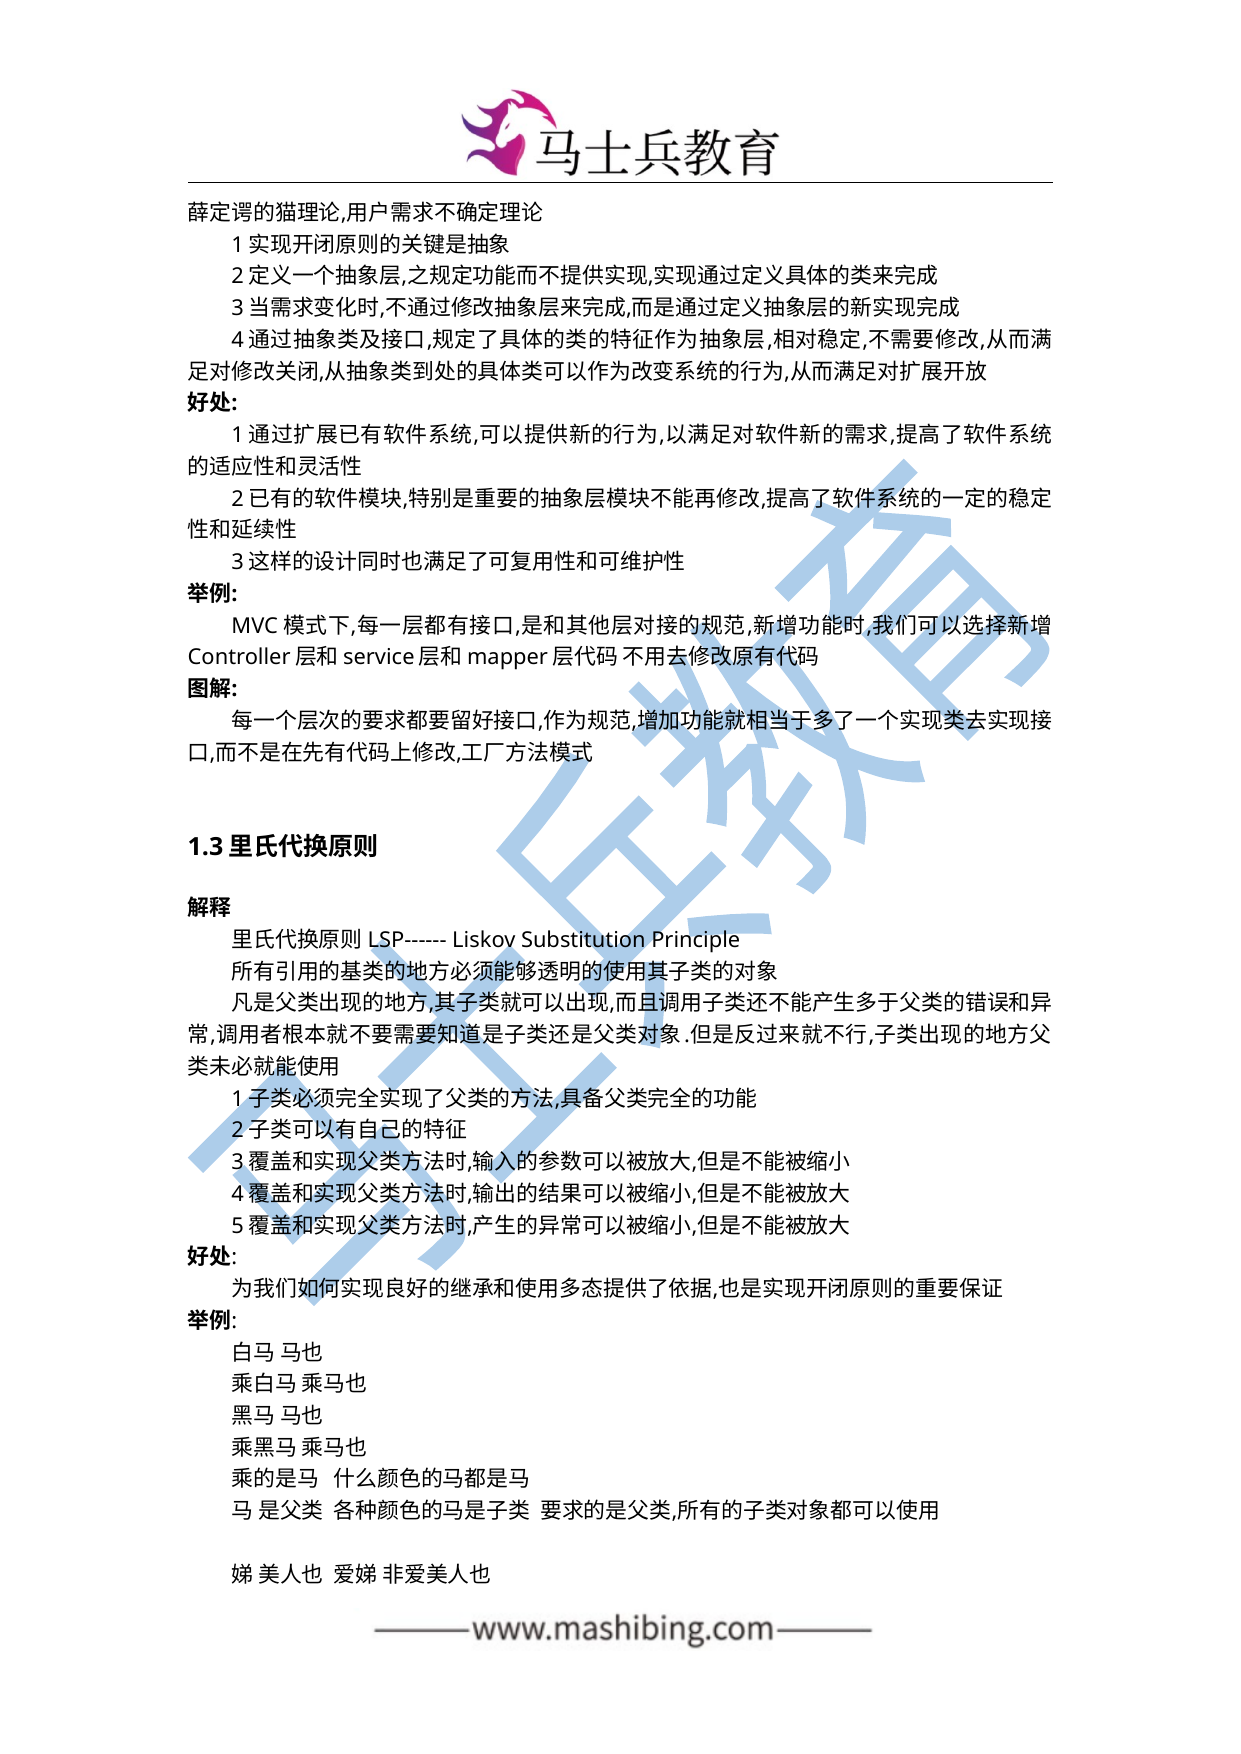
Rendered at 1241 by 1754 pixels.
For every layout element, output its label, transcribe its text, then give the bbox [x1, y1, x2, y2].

text 每一个层次的要求都要留好接口,作为规范,增加功能就相当于多了一个实现类去实现接口,而不是在先有代码上修改,工厂方法模式 [187, 703, 1053, 766]
text 4覆盖和实现父类方法时,输出的结果可以被缩小,但是不能被放大 [187, 1176, 1053, 1208]
text MVC模式下,每一层都有接口,是和其他层对接的规范,新增功能时,我们可以选择新增Controller层和service层和mapper层代码 不用去修改原有代码 [187, 608, 1053, 671]
text 1通过扩展已有软件系统,可以提供新的行为,以满足对软件新的需求,提高了软件系统的适应性和灵活性 [187, 417, 1053, 481]
text 2已有的软件模块,特别是重要的抽象层模块不能再修改,提高了软件系统的一定的稳定性和延续性 [187, 481, 1053, 544]
text 2定义一个抽象层,之规定功能而不提供实现,实现通过定义具体的类来完成 [187, 258, 1053, 290]
text 3这样的设计同时也满足了可复用性和可维护性 [187, 544, 1053, 576]
text 所有引用的基类的地方必须能够透明的使用其子类的对象 [187, 954, 1053, 985]
text 娣 美人也 爱娣 非爱美人也 [187, 1557, 1053, 1589]
text 乘的是马 什么颜色的马都是马 [187, 1461, 1053, 1493]
text 图解: [187, 671, 1053, 703]
text 5覆盖和实现父类方法时,产生的异常可以被缩小,但是不能被放大 [187, 1208, 1053, 1239]
subtitle 1.3里氏代换原则 [187, 826, 1053, 862]
text 3覆盖和实现父类方法时,输入的参数可以被放大,但是不能被缩小 [187, 1144, 1053, 1176]
text 乘白马 乘马也 [187, 1366, 1053, 1398]
text 马 是父类 各种颜色的马是子类 要求的是父类,所有的子类对象都可以使用 [187, 1493, 1053, 1525]
text 举例: [187, 1303, 1053, 1335]
text 1实现开闭原则的关键是抽象 [187, 227, 1053, 258]
text 黑马 马也 [187, 1398, 1053, 1430]
text 3当需求变化时,不通过修改抽象层来完成,而是通过定义抽象层的新实现完成 [187, 290, 1053, 322]
text 白马 马也 [187, 1335, 1053, 1366]
text 乘黑马 乘马也 [187, 1430, 1053, 1461]
text 举例: [187, 576, 1053, 608]
text 里氏代换原则 LSP------ Liskov Substitution Principle [187, 922, 1053, 954]
text 1子类必须完全实现了父类的方法,具备父类完全的功能 [187, 1081, 1053, 1112]
text 好处: [187, 1239, 1053, 1271]
text 好处: [187, 385, 1053, 417]
text 2子类可以有自己的特征 [187, 1112, 1053, 1144]
text 凡是父类出现的地方,其子类就可以出现,而且调用子类还不能产生多于父类的错误和异常,调用者根本就不要需要知道是子类还是父类对象.但是反过来就不行,子类出现的地方父类未必就能使用 [187, 985, 1053, 1081]
text 为我们如何实现良好的继承和使用多态提供了依据,也是实现开闭原则的重要保证 [187, 1271, 1053, 1303]
picture [353, 1608, 888, 1651]
text 4通过抽象类及接口,规定了具体的类的特征作为抽象层,相对稳定,不需要修改,从而满足对修改关闭,从抽象类到处的具体类可以作为改变系统的行为,从而满足对扩展开放 [187, 322, 1053, 385]
picture [459, 88, 781, 180]
text 薛定谔的猫理论,用户需求不确定理论 [187, 195, 1053, 227]
text 解释 [187, 889, 1053, 922]
